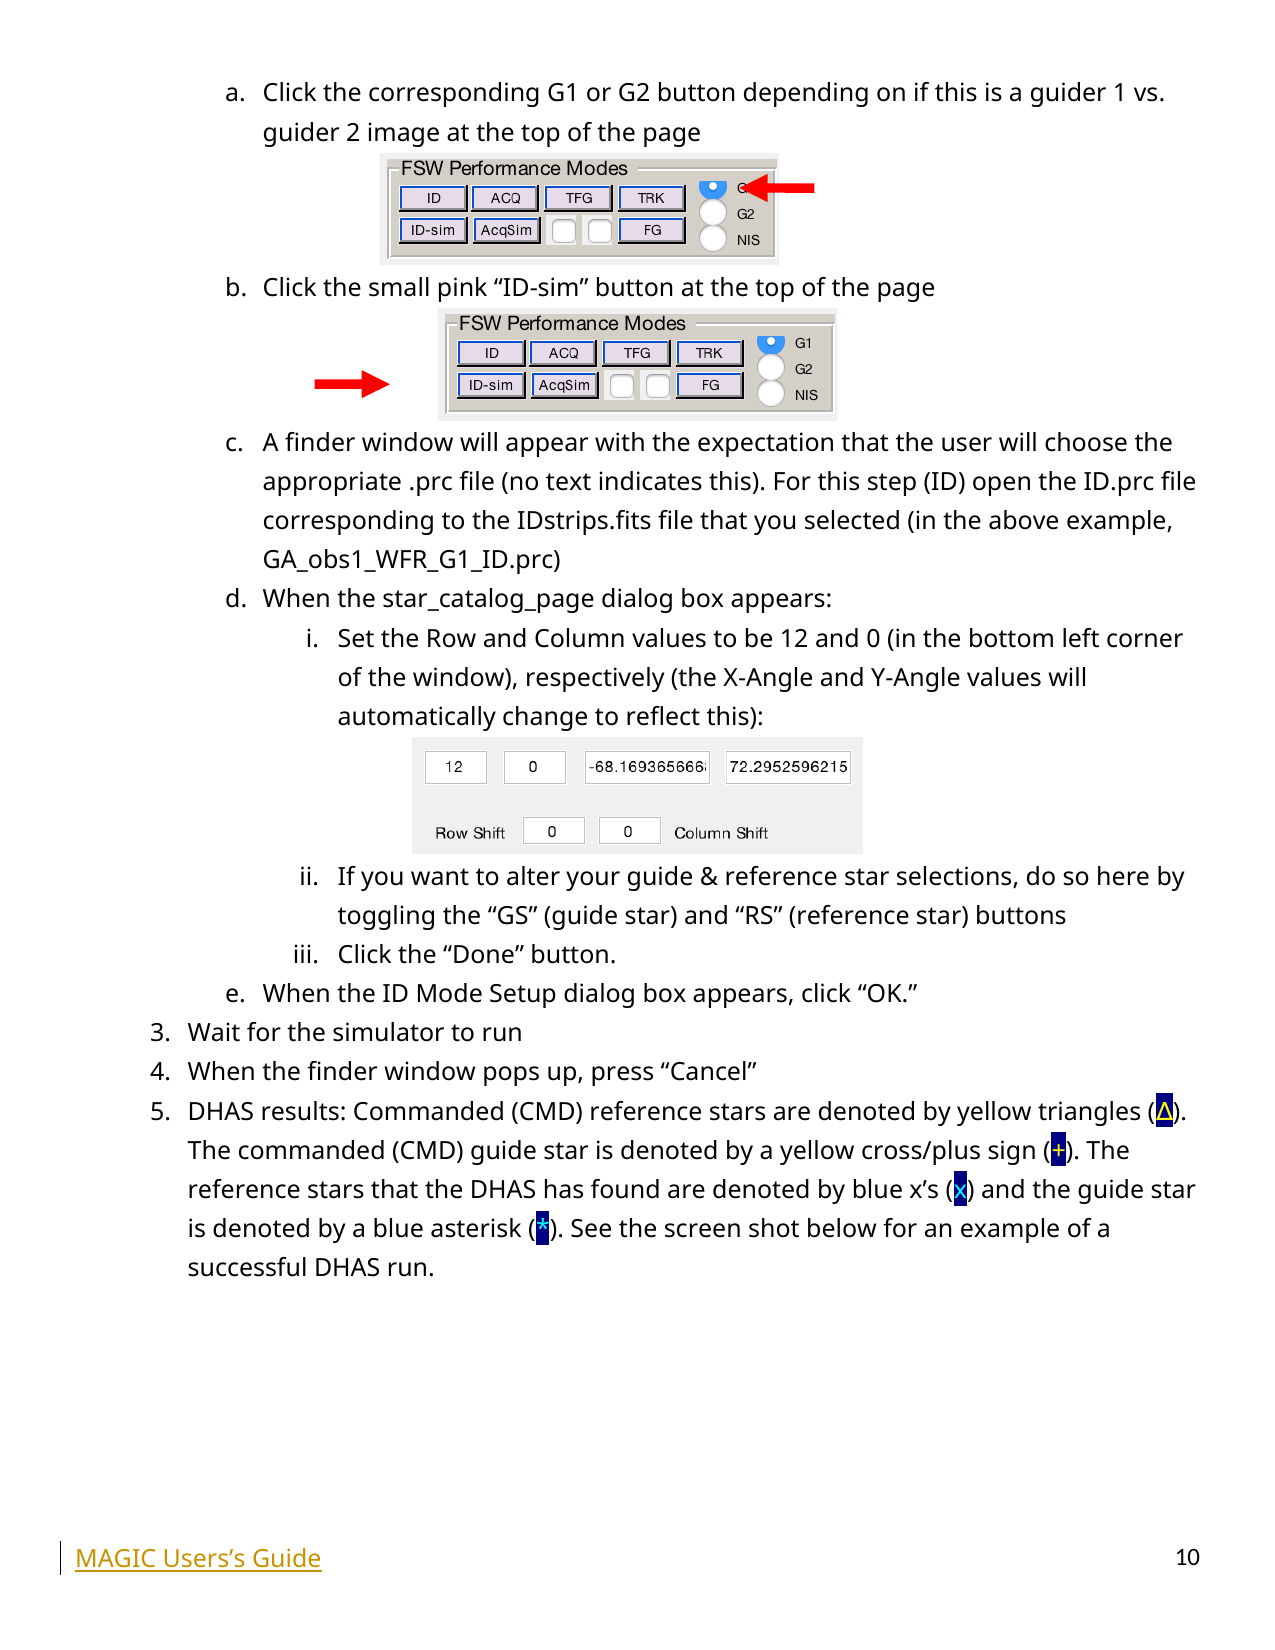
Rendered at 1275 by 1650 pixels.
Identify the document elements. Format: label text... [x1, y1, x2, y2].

list Click the “Done” button. [319, 936, 1200, 971]
list A finder window will appear with the expectation that the user will choose the appropriate .prc file (no text indicates this). For this step (ID) open the ID.prc file corresponding to the IDstrips.fits file that you selected (in the above example, GA_obs1_WFR_G1_ID.prc) [225, 424, 1200, 576]
list DHAS results: Commanded (CMD) reference stars are denoted by yellow triangles (∆). The commanded (CMD) guide star is denoted by a yellow cross/plus sign (+). The reference stars that the DHAS has found are denoted by blue x’s (x) and the guide star is denoted by a blue asterisk (*). See the screen shot below for an example of a successful DHAS run. [150, 1093, 1200, 1284]
list Click the small pink “ID-sim” button at the top of the page [225, 270, 1200, 304]
picture [411, 737, 864, 854]
list When the finder window pops up, press “Cancel” [150, 1054, 1200, 1088]
picture [437, 308, 838, 421]
list When the star_catalog_page dialog box appears: [225, 581, 1200, 615]
list Wait for the simulator to run [150, 1015, 1200, 1049]
picture [379, 153, 780, 265]
list Set the Row and Column values to be 12 and 0 (in the bottom left corner of the window), respectively (the X-Angle and Y-Angle values will automatically change to reflect this): [319, 620, 1200, 733]
list When the ID Mode Setup dialog box appears, click “OK.” [225, 976, 1200, 1010]
list If you want to alter your guide & reference star selections, do so here by toggling the “GS” (guide star) and “RS” (reference star) buttons [319, 858, 1200, 931]
list Click the corresponding G1 or G2 button depending on if this is a guider 1 vs. guider 2 image at the top of the page [225, 75, 1200, 148]
